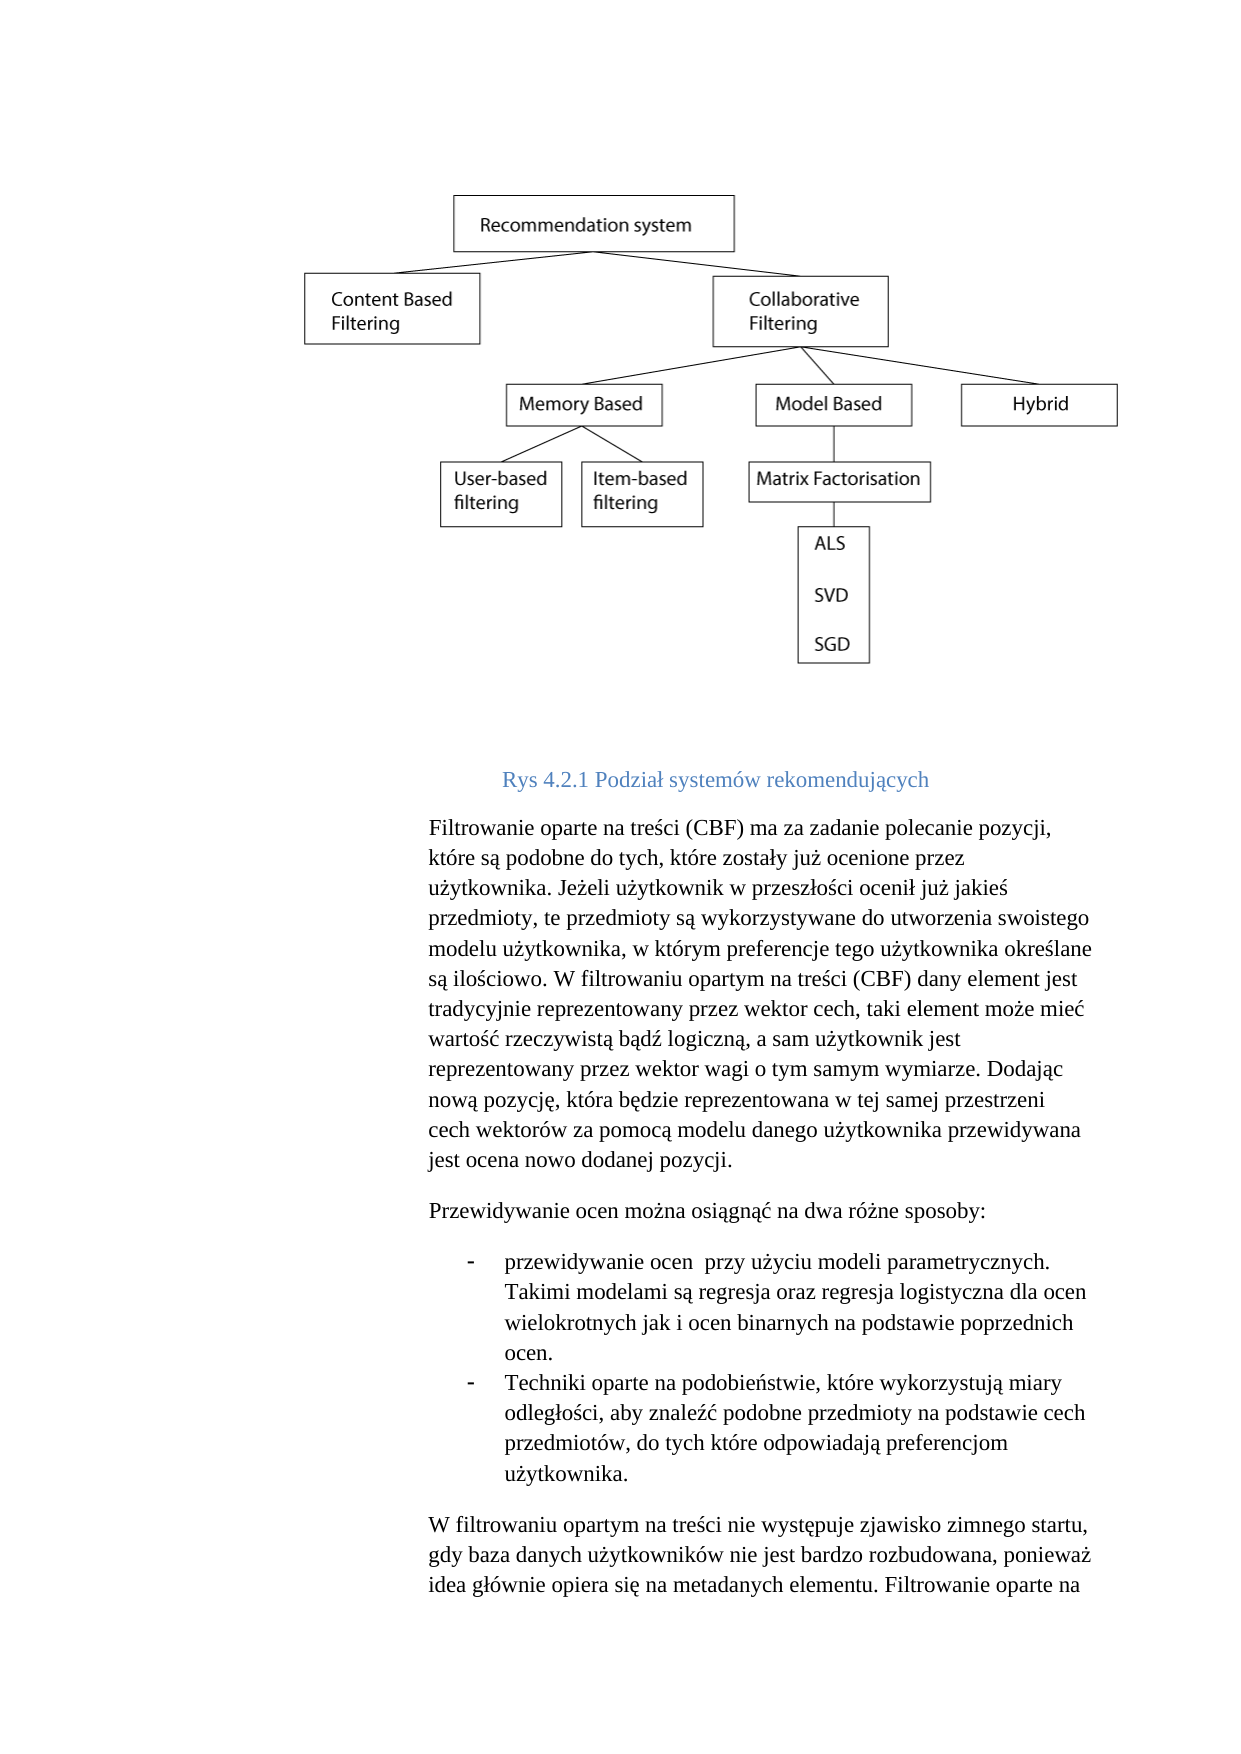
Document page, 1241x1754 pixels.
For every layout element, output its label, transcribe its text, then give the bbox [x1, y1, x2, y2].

text Filtrowanie oparte na treści (CBF) ma za zadanie polecanie pozycji, które są podobne do tych, które zostały już ocenione przez użytkownika. Jeżeli użytkownik w przeszłości ocenił już jakieś przedmioty, te przedmioty są wykorzystywane do utworzenia swoistego modelu użytkownika, w którym preferencje tego użytkownika określane są ilościowo. W filtrowaniu opartym na treści (CBF) dany element jest tradycyjnie reprezentowany przez wektor cech, taki element może mieć wartość rzeczywistą bądź logiczną, a sam użytkownik jest reprezentowany przez wektor wagi o tym samym wymiarze. Dodając nową pozycję, która będzie reprezentowana w tej samej przestrzeni cech wektorów za pomocą modelu danego użytkownika przewidywana jest ocena nowo dodanej pozycji. [428, 814, 1092, 1172]
list przewidywanie ocen przy użyciu modeli parametrycznych. Takimi modelami są regresja oraz regresja logistyczna dla ocen wielokrotnych jak i ocen binarnych na podstawie poprzednich ocen. [467, 1248, 1092, 1365]
picture [280, 147, 1123, 742]
text Przewidywanie ocen można osiągnąć na dwa różne sposoby: [428, 1197, 1092, 1223]
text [428, 1511, 1092, 1597]
text Rys 4.2.1 Podział systemów rekomendujących [428, 767, 1092, 793]
list Techniki oparte na podobieństwie, które wykorzystują miary odległości, aby znaleźć podobne przedmioty na podstawie cech przedmiotów, do tych które odpowiadają preferencjom użytkownika. [467, 1369, 1092, 1486]
